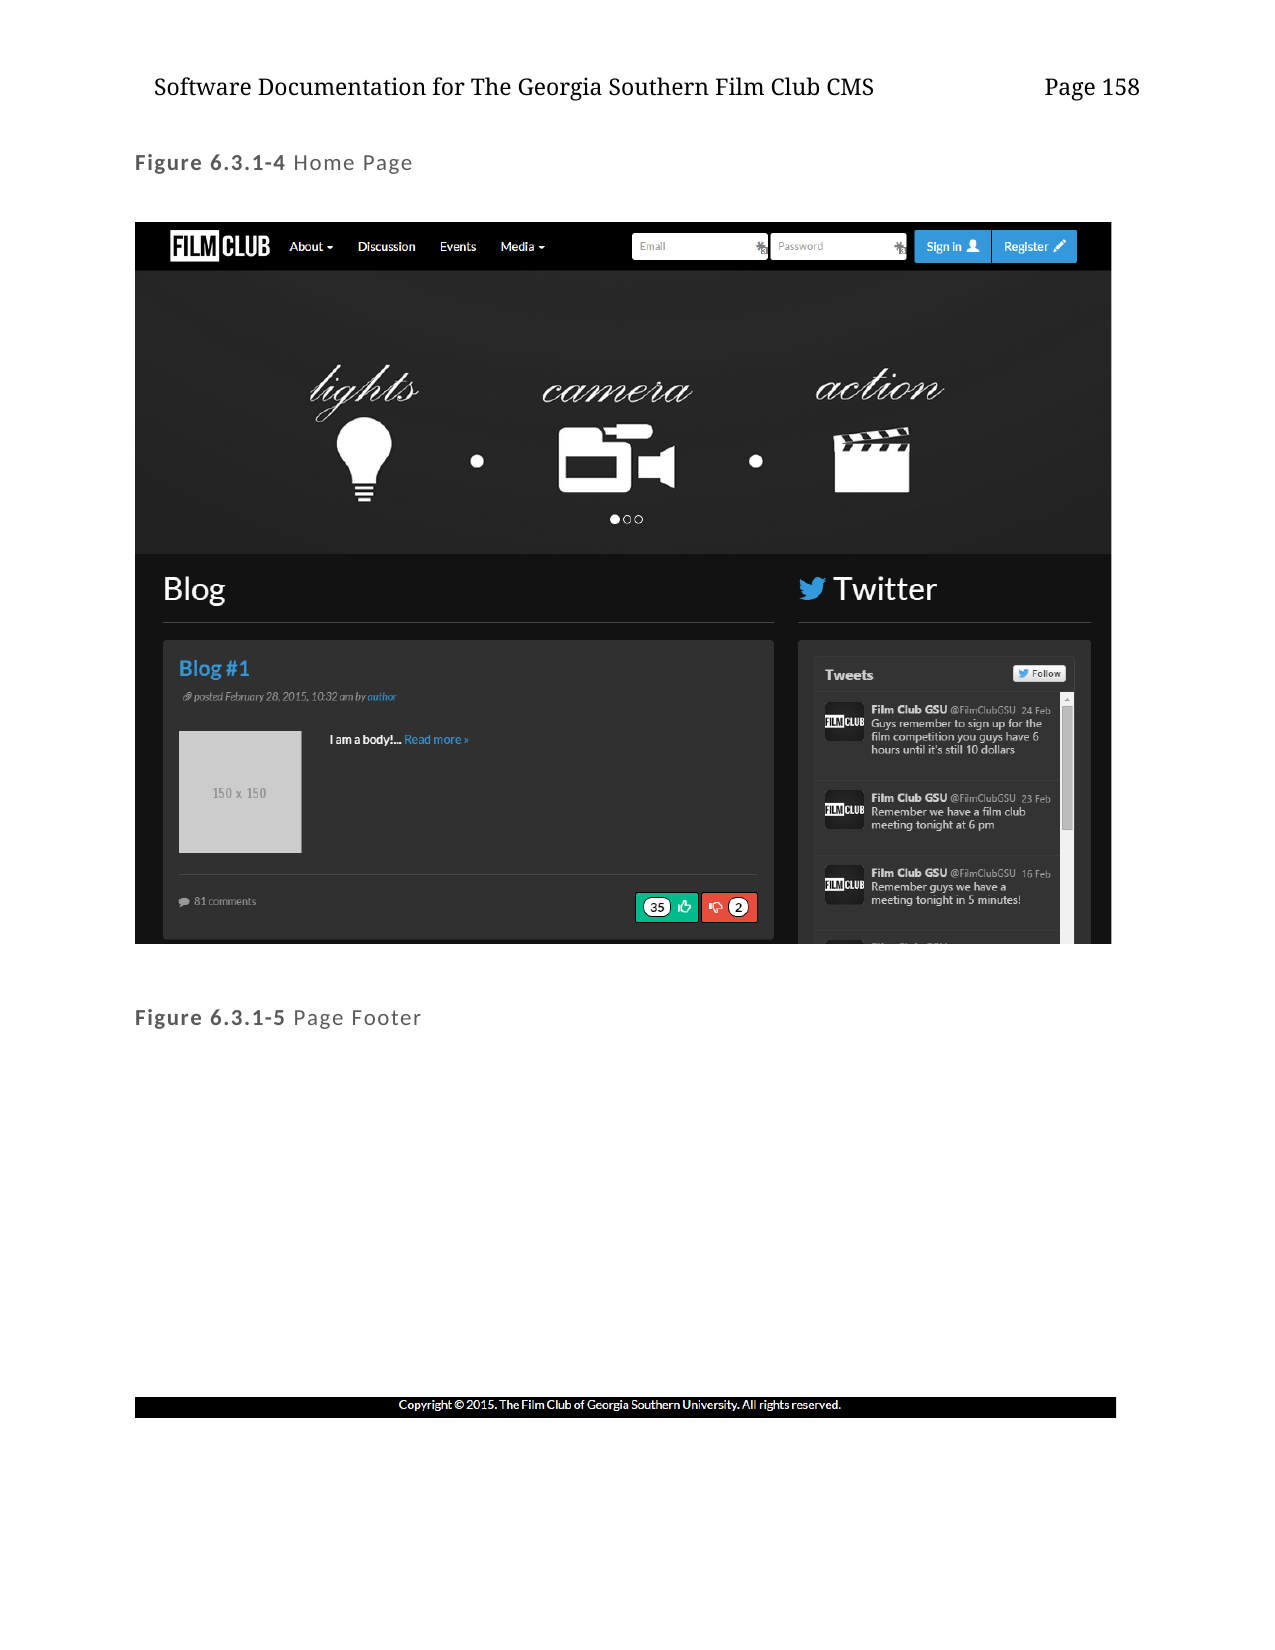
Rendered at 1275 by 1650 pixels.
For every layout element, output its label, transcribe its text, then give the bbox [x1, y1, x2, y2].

subtitle Figure 6.3.1-4 Home Page [135, 150, 1140, 175]
picture [135, 1397, 1117, 1418]
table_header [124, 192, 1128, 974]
subtitle Figure 6.3.1-5 Page Footer [135, 1006, 1140, 1031]
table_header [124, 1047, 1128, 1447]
picture [135, 222, 1112, 944]
